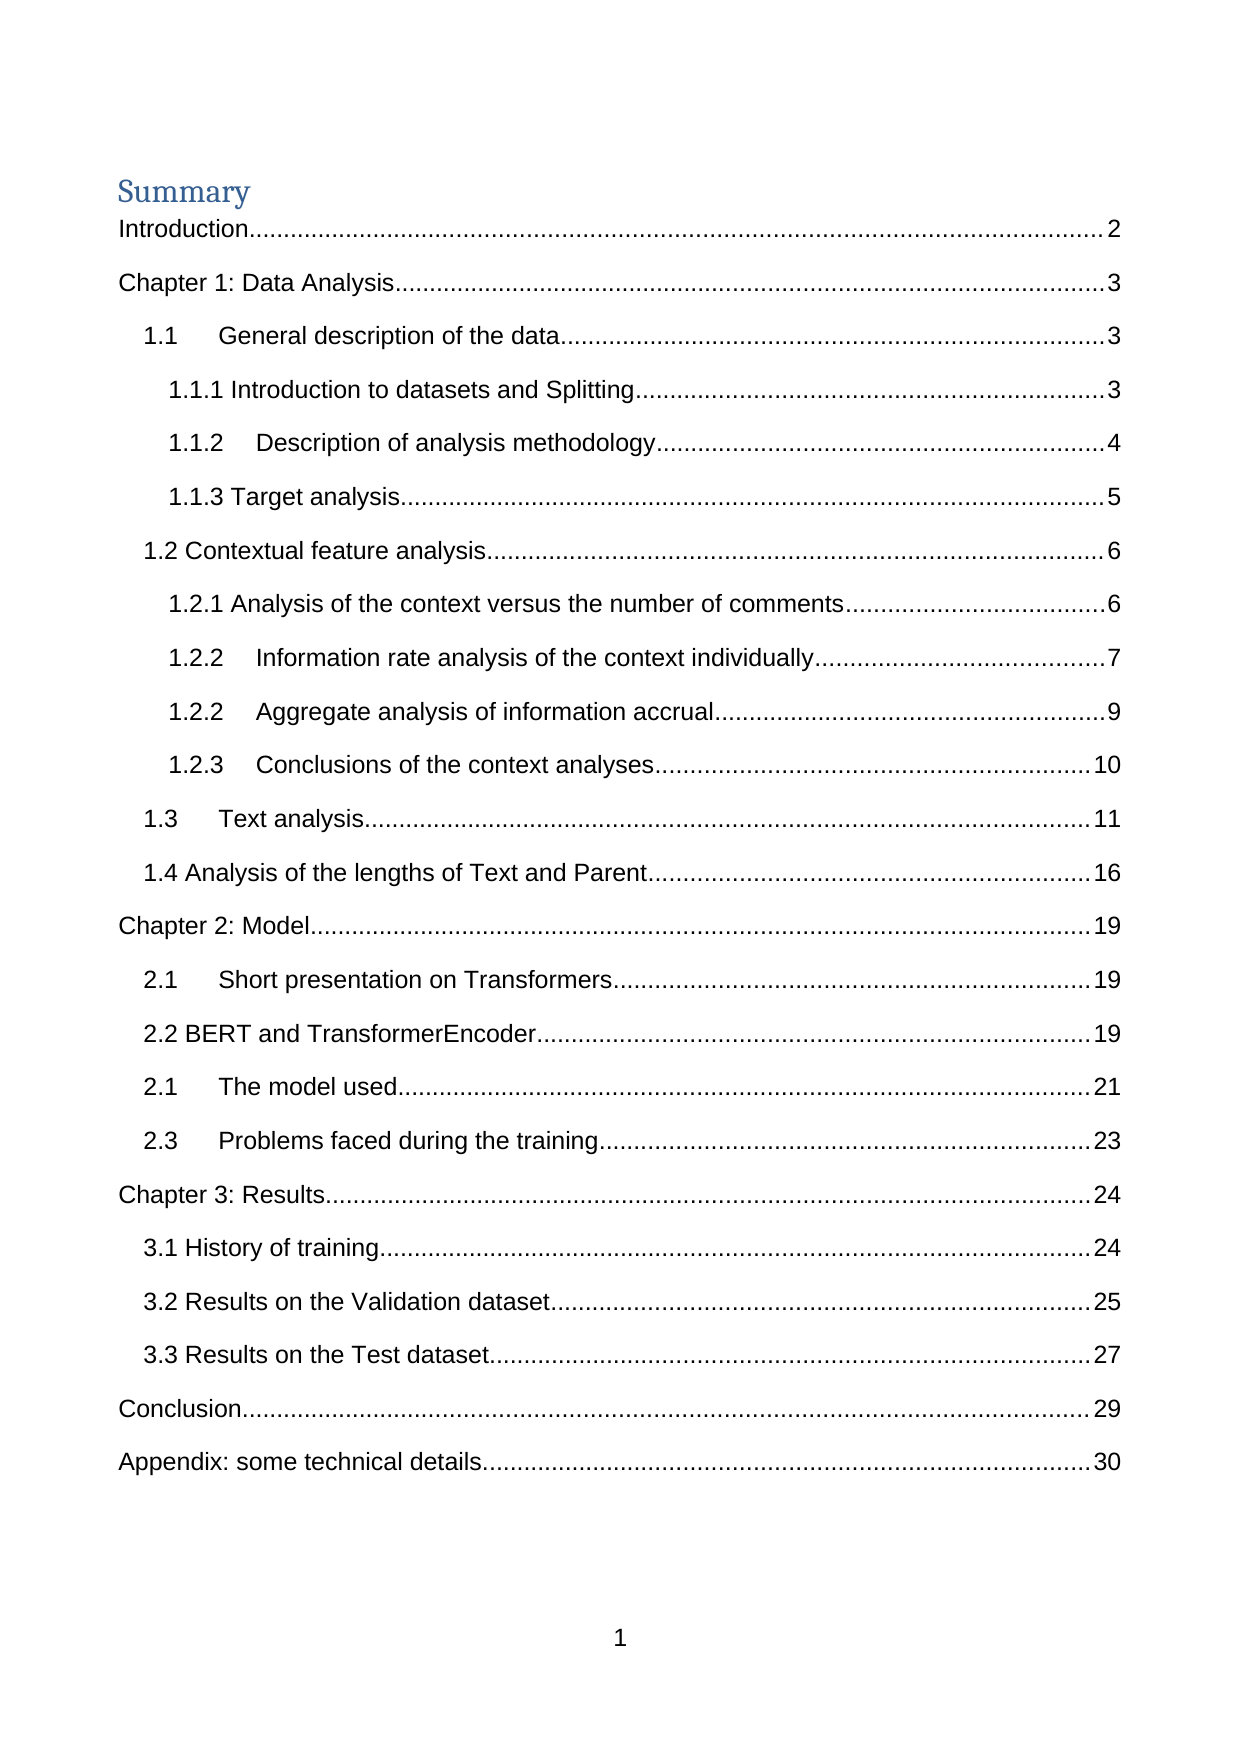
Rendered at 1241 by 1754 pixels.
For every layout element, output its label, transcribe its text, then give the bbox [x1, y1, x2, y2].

text Chapter 1: Data Analysis 3 [118, 267, 1122, 296]
text 1.3 Text analysis 11 [143, 804, 1122, 833]
text 1.2.2 Aggregate analysis of information accrual 9 [168, 696, 1122, 725]
text 1.2.1 Analysis of the context versus the number of comments 6 [168, 589, 1122, 618]
text 2.2 BERT and TransformerEncoder 19 [143, 1018, 1122, 1047]
text 2.1 The model used 21 [143, 1072, 1122, 1101]
text 1.1.2 Description of analysis methodology 4 [168, 428, 1122, 457]
text 1.1.3 Target analysis 5 [168, 482, 1122, 511]
text 2.3 Problems faced during the training 23 [143, 1126, 1122, 1154]
text 1.2.2 Information rate analysis of the context individually 7 [168, 643, 1122, 671]
text 1.1 General description of the data 3 [143, 321, 1122, 350]
text Chapter 3: Results 24 [118, 1179, 1122, 1208]
text 3.3 Results on the Test dataset 27 [143, 1340, 1122, 1369]
text 1.2.3 Conclusions of the context analyses 10 [168, 750, 1122, 779]
text 1.1.1 Introduction to datasets and Splitting 3 [168, 375, 1122, 403]
text Introduction 2 [118, 214, 1122, 243]
text 3.1 History of training 24 [143, 1233, 1122, 1262]
text 1.4 Analysis of the lengths of Text and Parent 16 [143, 858, 1122, 886]
subtitle Summary [118, 173, 1122, 211]
text Chapter 2: Model 19 [118, 911, 1122, 940]
text Appendix: some technical details. 30 [118, 1447, 1122, 1476]
text 3.2 Results on the Validation dataset 25 [143, 1287, 1122, 1315]
text 2.1 Short presentation on Transformers 19 [143, 965, 1122, 993]
text 1.2 Contextual feature analysis 6 [143, 536, 1122, 564]
text Conclusion 29 [118, 1394, 1122, 1422]
